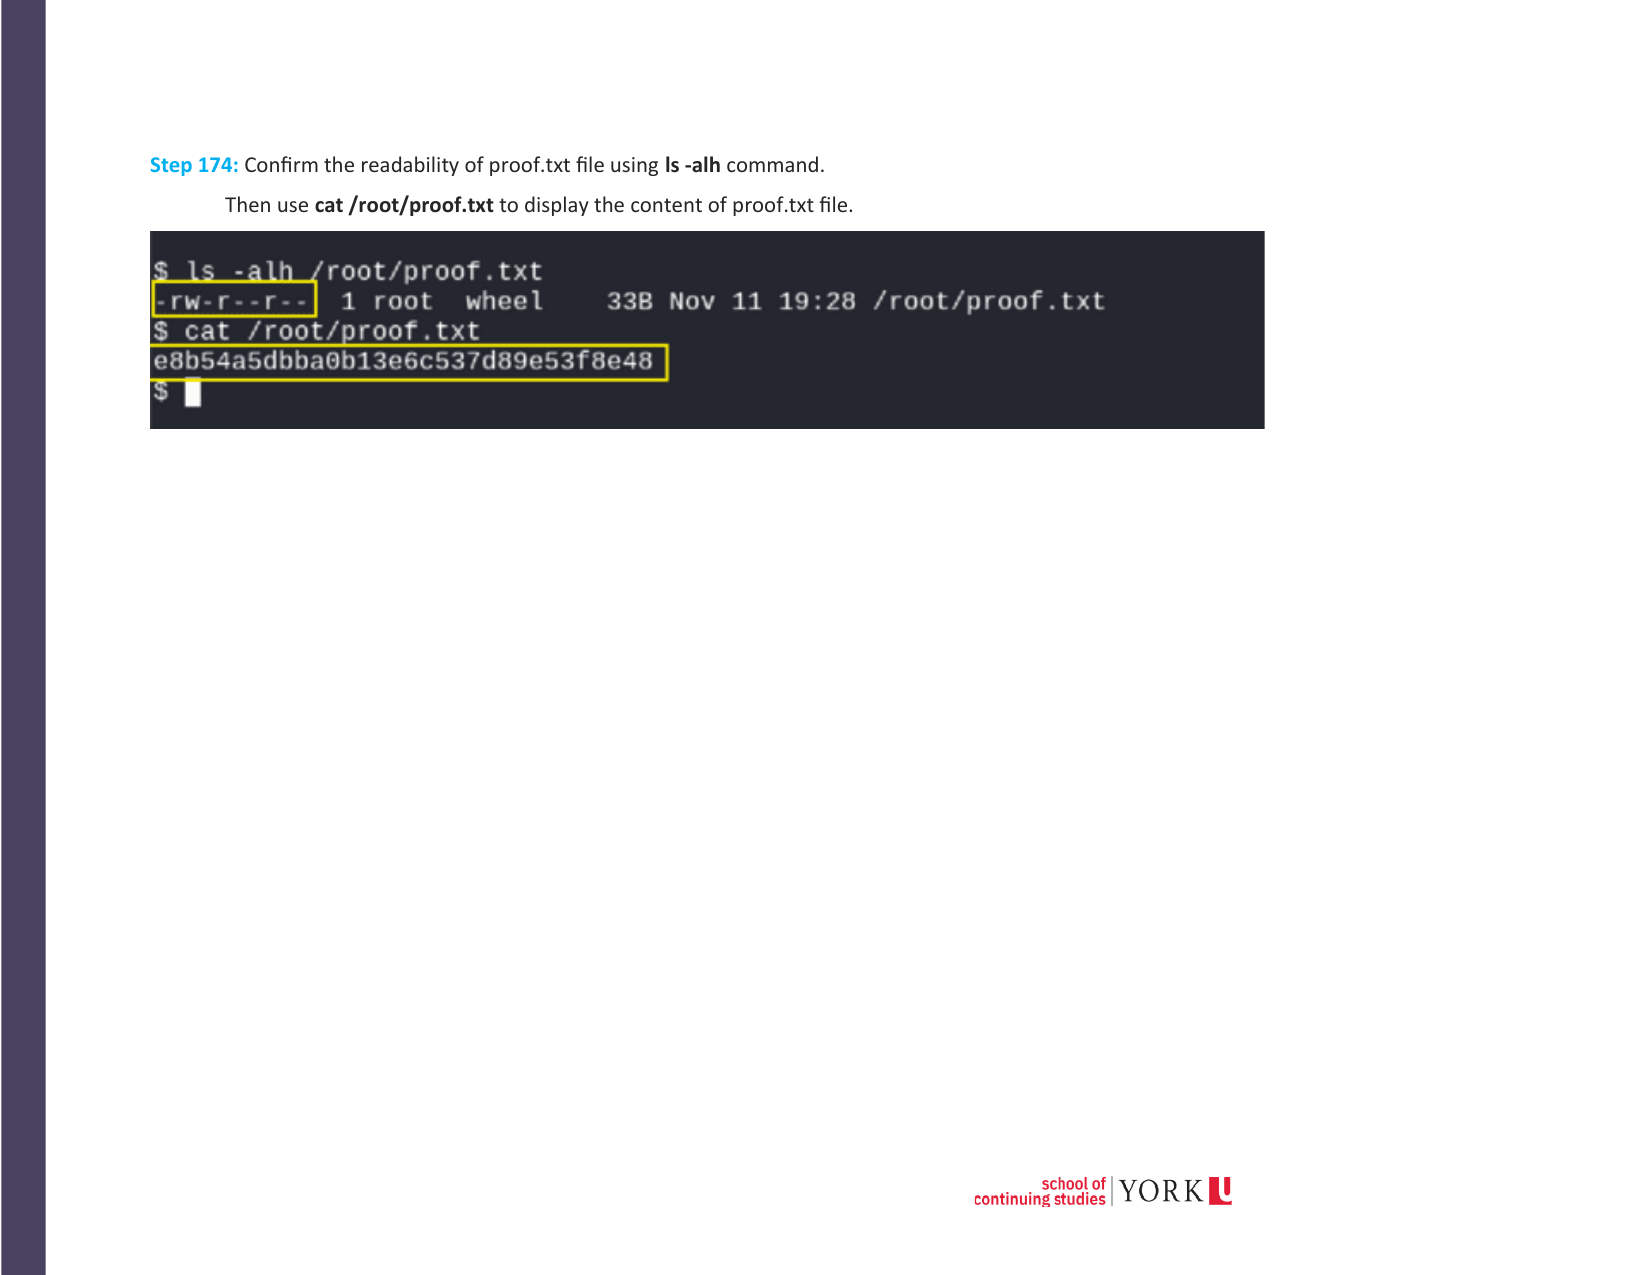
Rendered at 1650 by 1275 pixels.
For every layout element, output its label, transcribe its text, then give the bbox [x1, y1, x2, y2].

picture [150, 231, 1265, 429]
text Step 174: Confirm the readability of proof.txt file using ls -alh command. [150, 150, 1500, 178]
text Then use cat /root/proof.txt to display the content of proof.txt file. [150, 191, 1500, 218]
